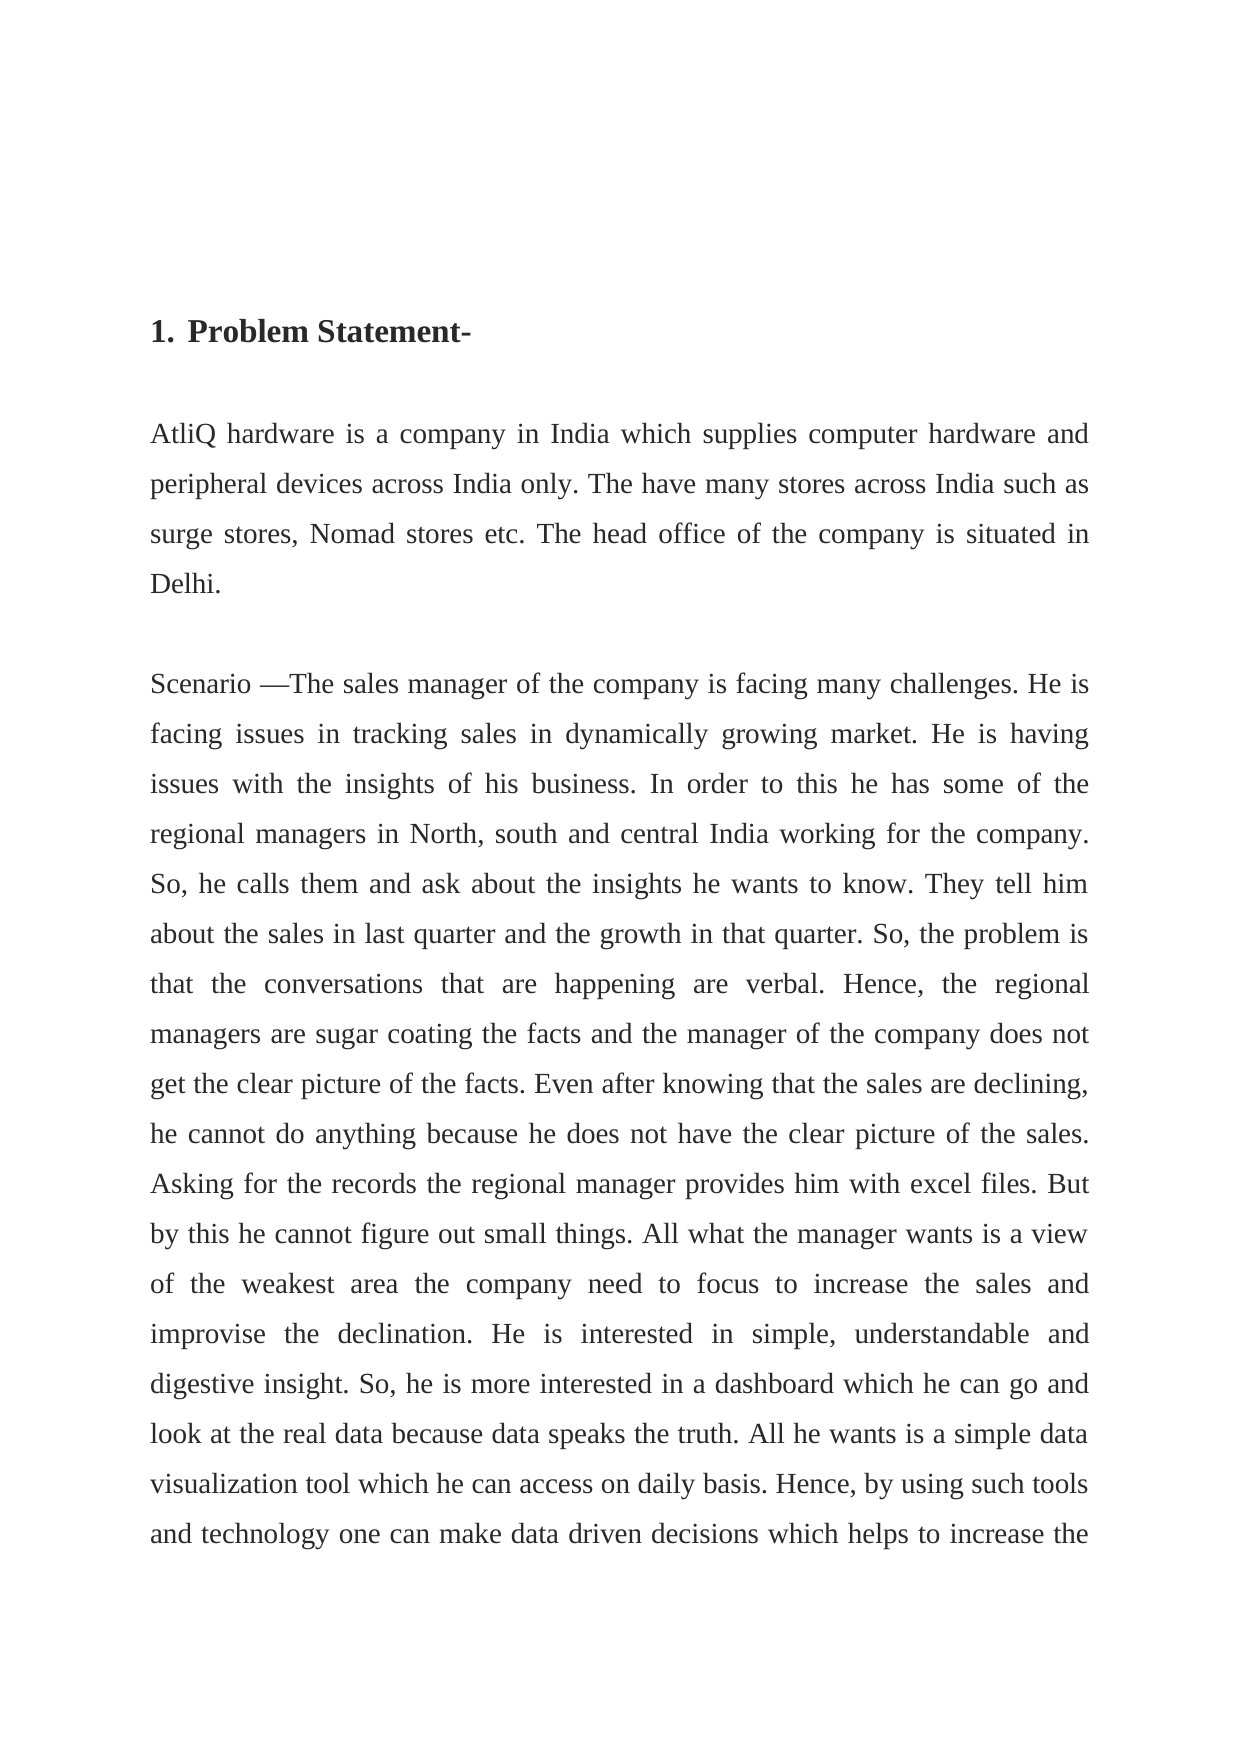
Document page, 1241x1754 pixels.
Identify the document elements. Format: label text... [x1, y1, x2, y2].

list Problem Statement- [150, 299, 1090, 349]
text AtliQ hardware is a company in India which supplies computer hardware and peripheral devices across India only. The have many stores across India such as surge stores, Nomad stores etc. The head office of the company is situated in Delhi. [150, 399, 1090, 599]
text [150, 649, 1090, 1549]
